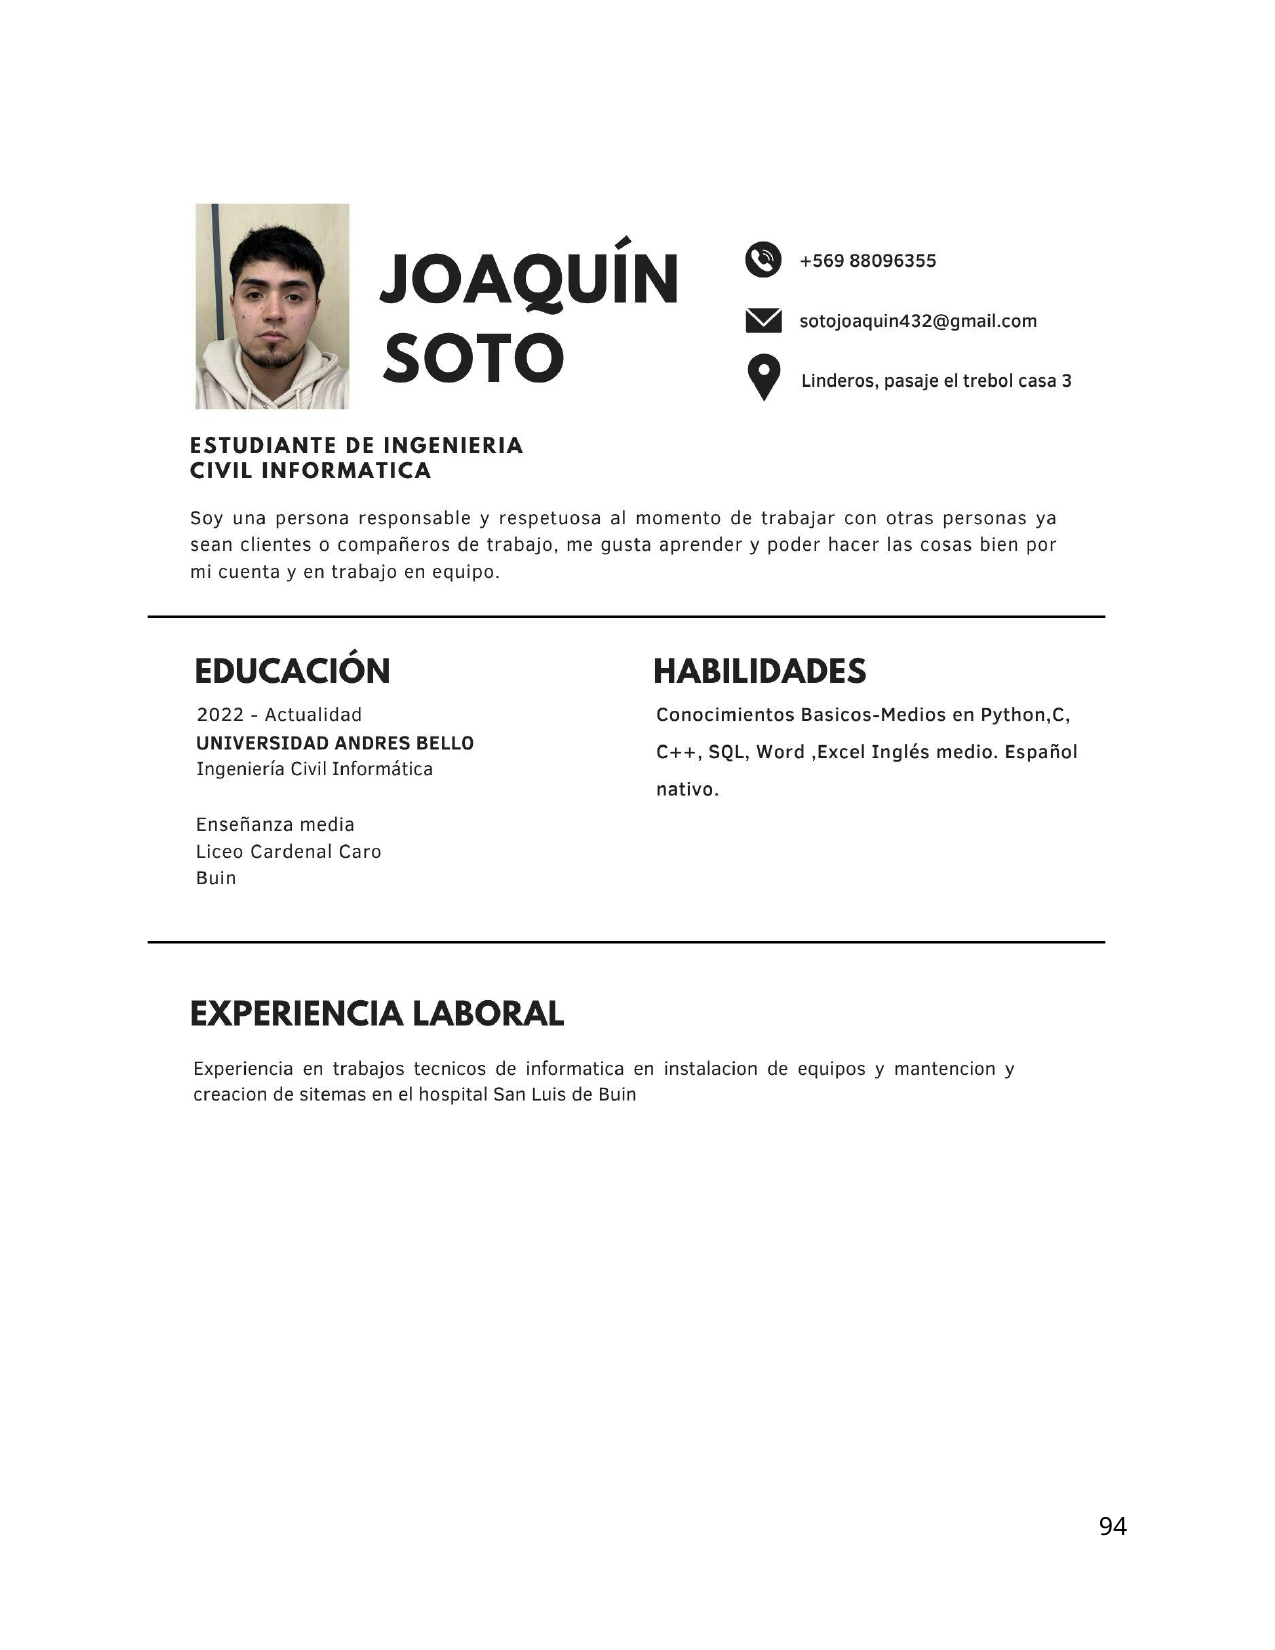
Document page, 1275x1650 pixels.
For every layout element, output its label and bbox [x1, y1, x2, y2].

picture [147, 147, 1106, 1503]
